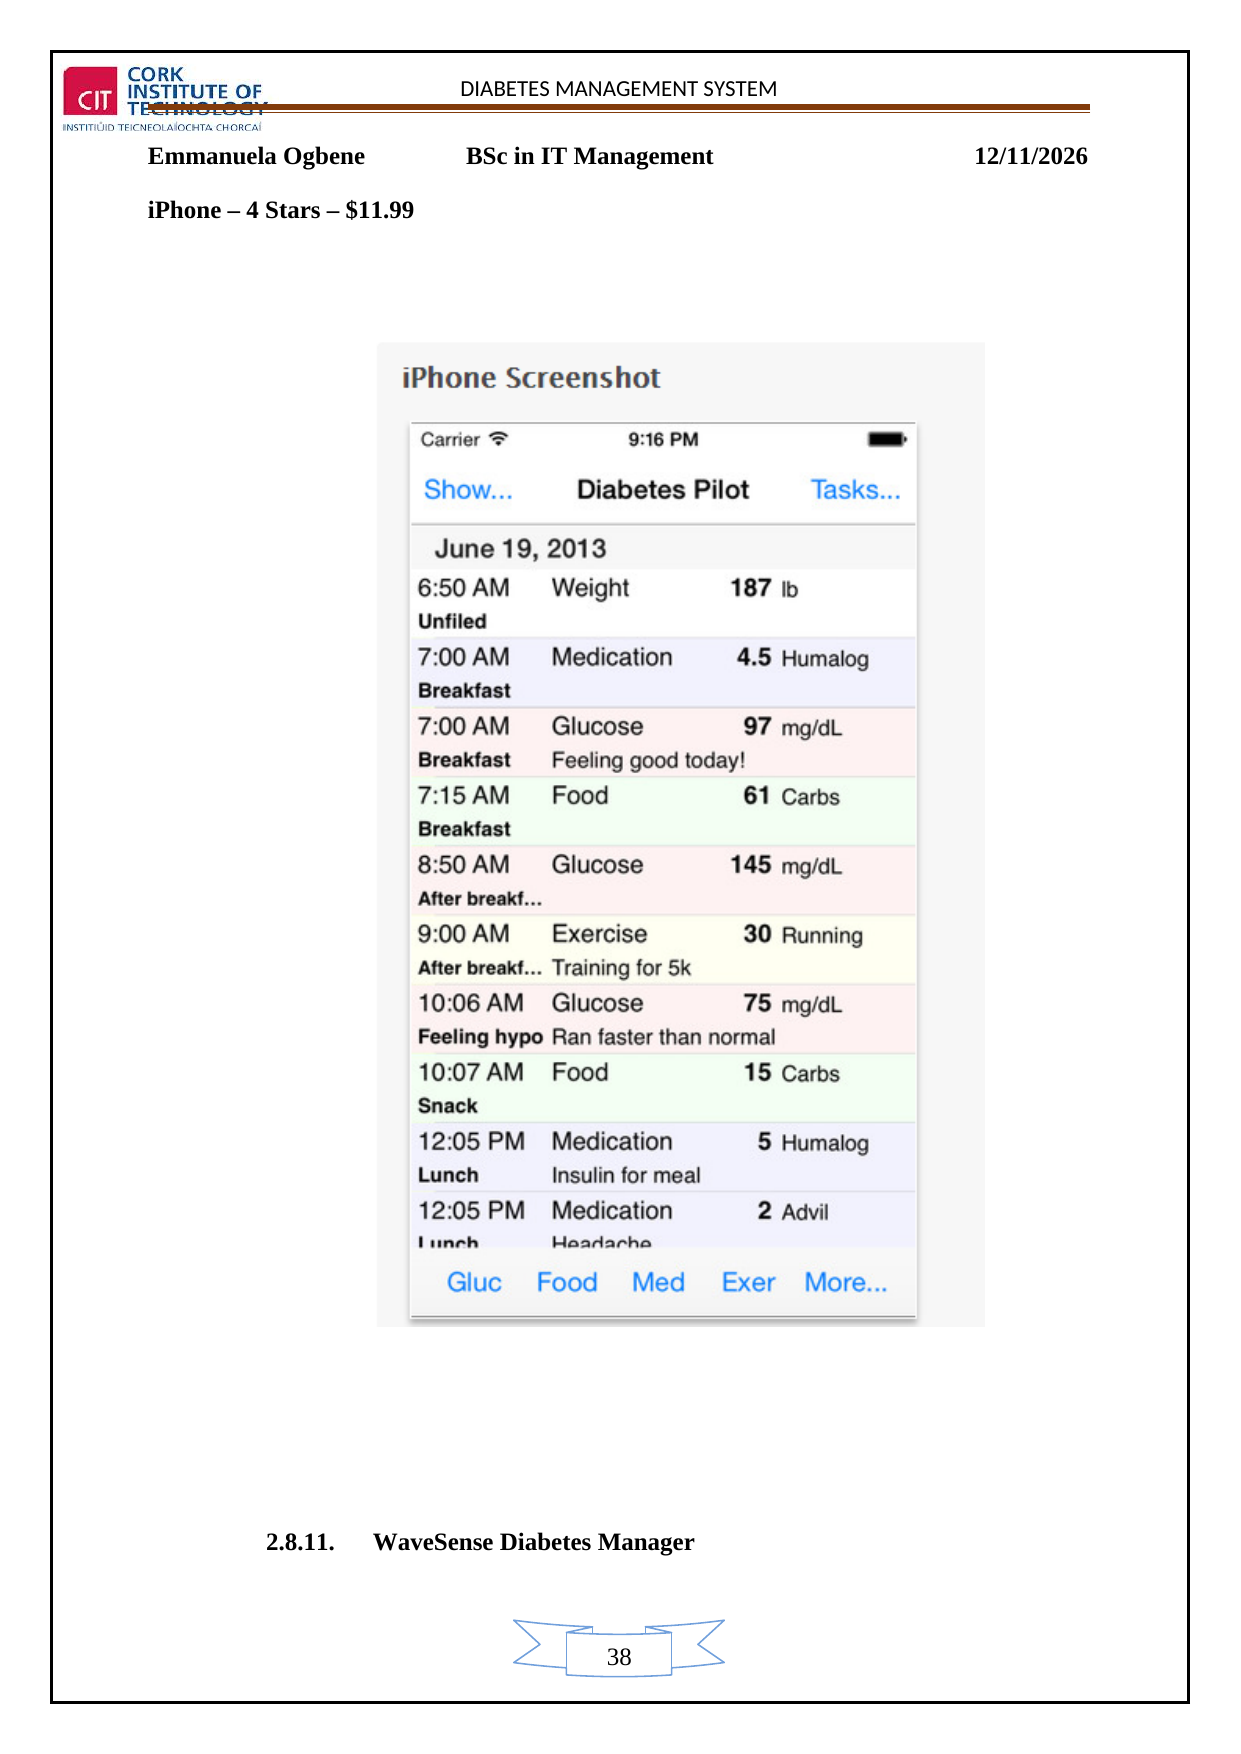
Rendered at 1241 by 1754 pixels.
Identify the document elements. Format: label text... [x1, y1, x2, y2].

picture [371, 338, 985, 1327]
text iPhone – 4 Stars – $11.99 [148, 195, 1090, 224]
picture [53, 53, 279, 146]
list WaveSense Diabetes Manager [266, 1527, 1090, 1556]
